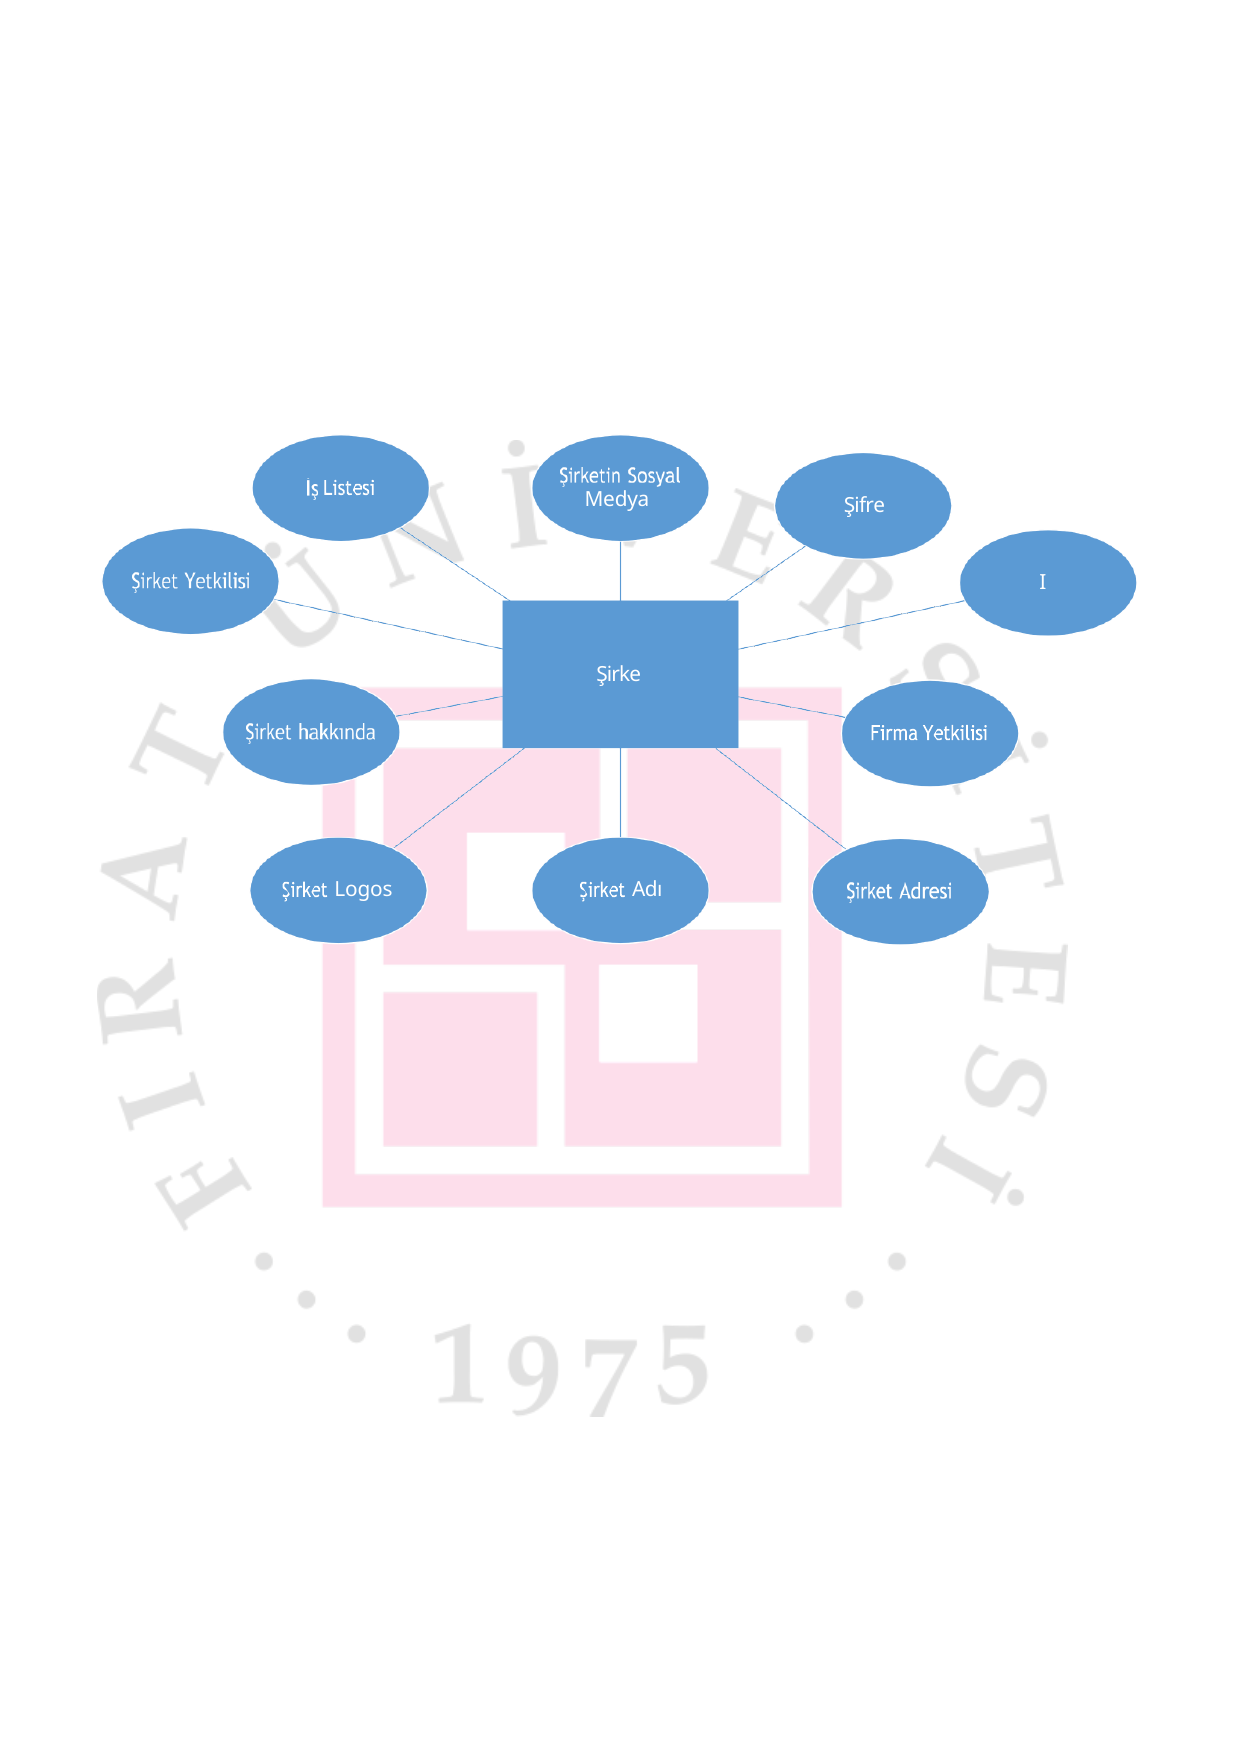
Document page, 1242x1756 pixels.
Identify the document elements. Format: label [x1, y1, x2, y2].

picture [101, 434, 1137, 945]
